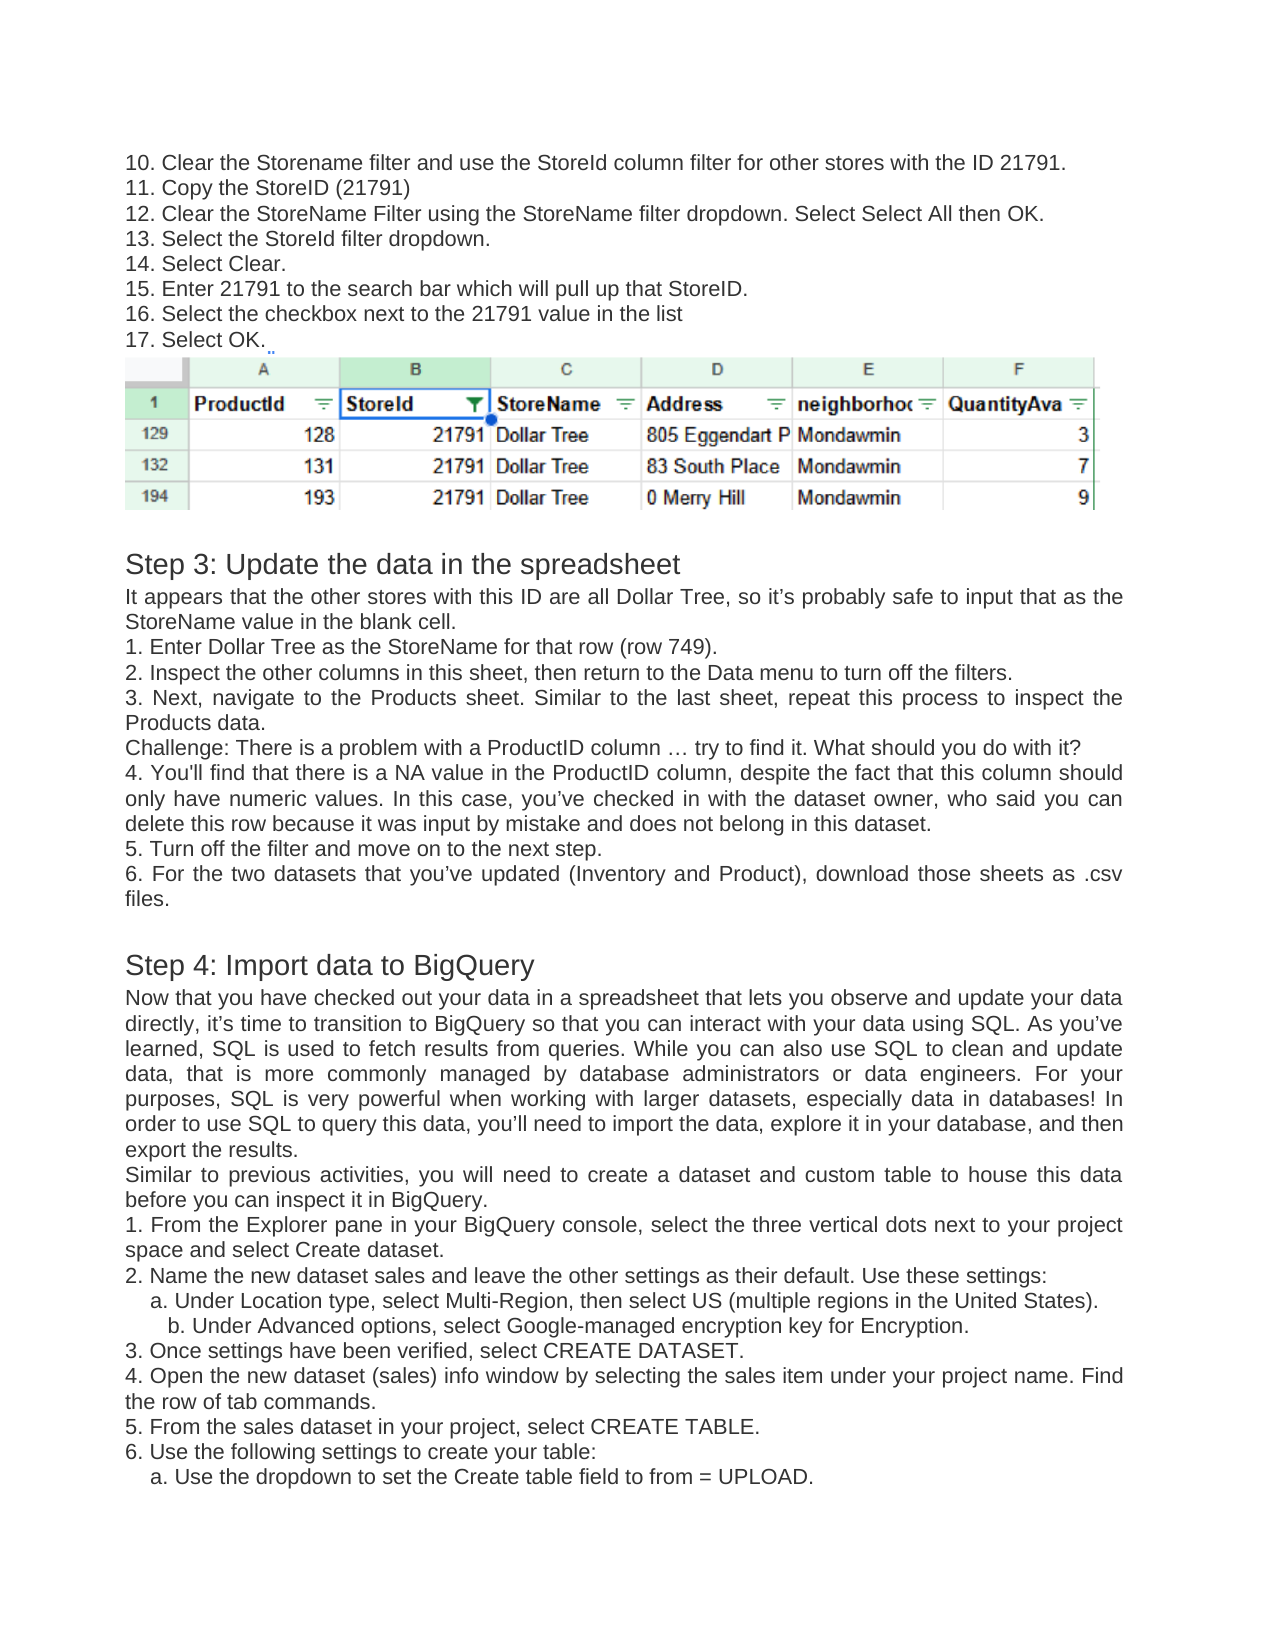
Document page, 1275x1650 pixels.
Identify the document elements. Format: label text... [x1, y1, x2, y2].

subtitle Step 4: Import data to BigQuery [125, 948, 1125, 982]
text 6. For the two datasets that you’ve updated (Inventory and Product), download those sheets as .csv files. [125, 861, 1125, 911]
text a. Under Location type, select Multi-Region, then select US (multiple regions in the United States). [125, 1288, 1125, 1313]
text 13. Select the StoreId filter dropdown. [125, 226, 1125, 251]
text Similar to previous activities, you will need to create a dataset and custom table to house this data before you can inspect it in BigQuery. [125, 1162, 1125, 1212]
text 10. Clear the Storename filter and use the StoreId column filter for other stores with the ID 21791. [125, 150, 1125, 175]
text 11. Copy the StoreID (21791) [125, 175, 1125, 200]
text 4. Open the new dataset (sales) info window by selecting the sales item under your project name. Find the row of tab commands. [125, 1363, 1125, 1414]
text 4. You'll find that there is a NA value in the ProductID column, despite the fact that this column should only have numeric values. In this case, you’ve checked in with the dataset owner, who said you can delete this row because it was input by mistake and does not belong in this dataset. [125, 760, 1125, 836]
text 1. Enter Dollar Tree as the StoreName for that row (row 749). [125, 634, 1125, 659]
text 17. Select OK. [125, 326, 1125, 352]
text a. Use the dropdown to set the Create table field to from = UPLOAD. [125, 1464, 1125, 1489]
picture [125, 351, 1100, 510]
text 14. Select Clear. [125, 251, 1125, 276]
text b. Under Advanced options, select Google-managed encryption key for Encryption. [125, 1313, 1125, 1338]
text 5. From the sales dataset in your project, select CREATE TABLE. [125, 1414, 1125, 1439]
text 3. Next, navigate to the Products sheet. Similar to the last sheet, repeat this process to inspect the Products data. [125, 684, 1125, 735]
subtitle Step 3: Update the data in the spreadsheet [125, 547, 1125, 580]
text 5. Turn off the filter and move on to the next step. [125, 836, 1125, 861]
text 2. Name the new dataset sales and leave the other settings as their default. Use these settings: [125, 1262, 1125, 1288]
text 16. Select the checkbox next to the 21791 value in the list [125, 301, 1125, 326]
text Challenge: There is a problem with a ProductID column … try to find it. What should you do with it? [125, 735, 1125, 760]
text 12. Clear the StoreName Filter using the StoreName filter dropdown. Select Select All then OK. [125, 200, 1125, 226]
text 2. Inspect the other columns in this sheet, then return to the Data menu to turn off the filters. [125, 659, 1125, 684]
text It appears that the other stores with this ID are all Dollar Tree, so it’s probably safe to input that as the StoreName value in the blank cell. [125, 584, 1125, 634]
text 3. Once settings have been verified, select CREATE DATASET. [125, 1338, 1125, 1363]
text 1. From the Explorer pane in your BigQuery console, select the three vertical dots next to your project space and select Create dataset. [125, 1212, 1125, 1262]
text 15. Enter 21791 to the search bar which will pull up that StoreID. [125, 276, 1125, 301]
text Now that you have checked out your data in a spreadsheet that lets you observe and update your data directly, it’s time to transition to BigQuery so that you can interact with your data using SQL. As you’ve learned, SQL is used to fetch results from queries. While you can also use SQL to clean and update data, that is more commonly managed by database administrators or data engineers. For your purposes, SQL is very powerful when working with larger datasets, especially data in databases! In order to use SQL to query this data, you’ll need to import the data, explore it in your database, and then export the results. [125, 985, 1125, 1162]
text 6. Use the following settings to create your table: [125, 1439, 1125, 1464]
